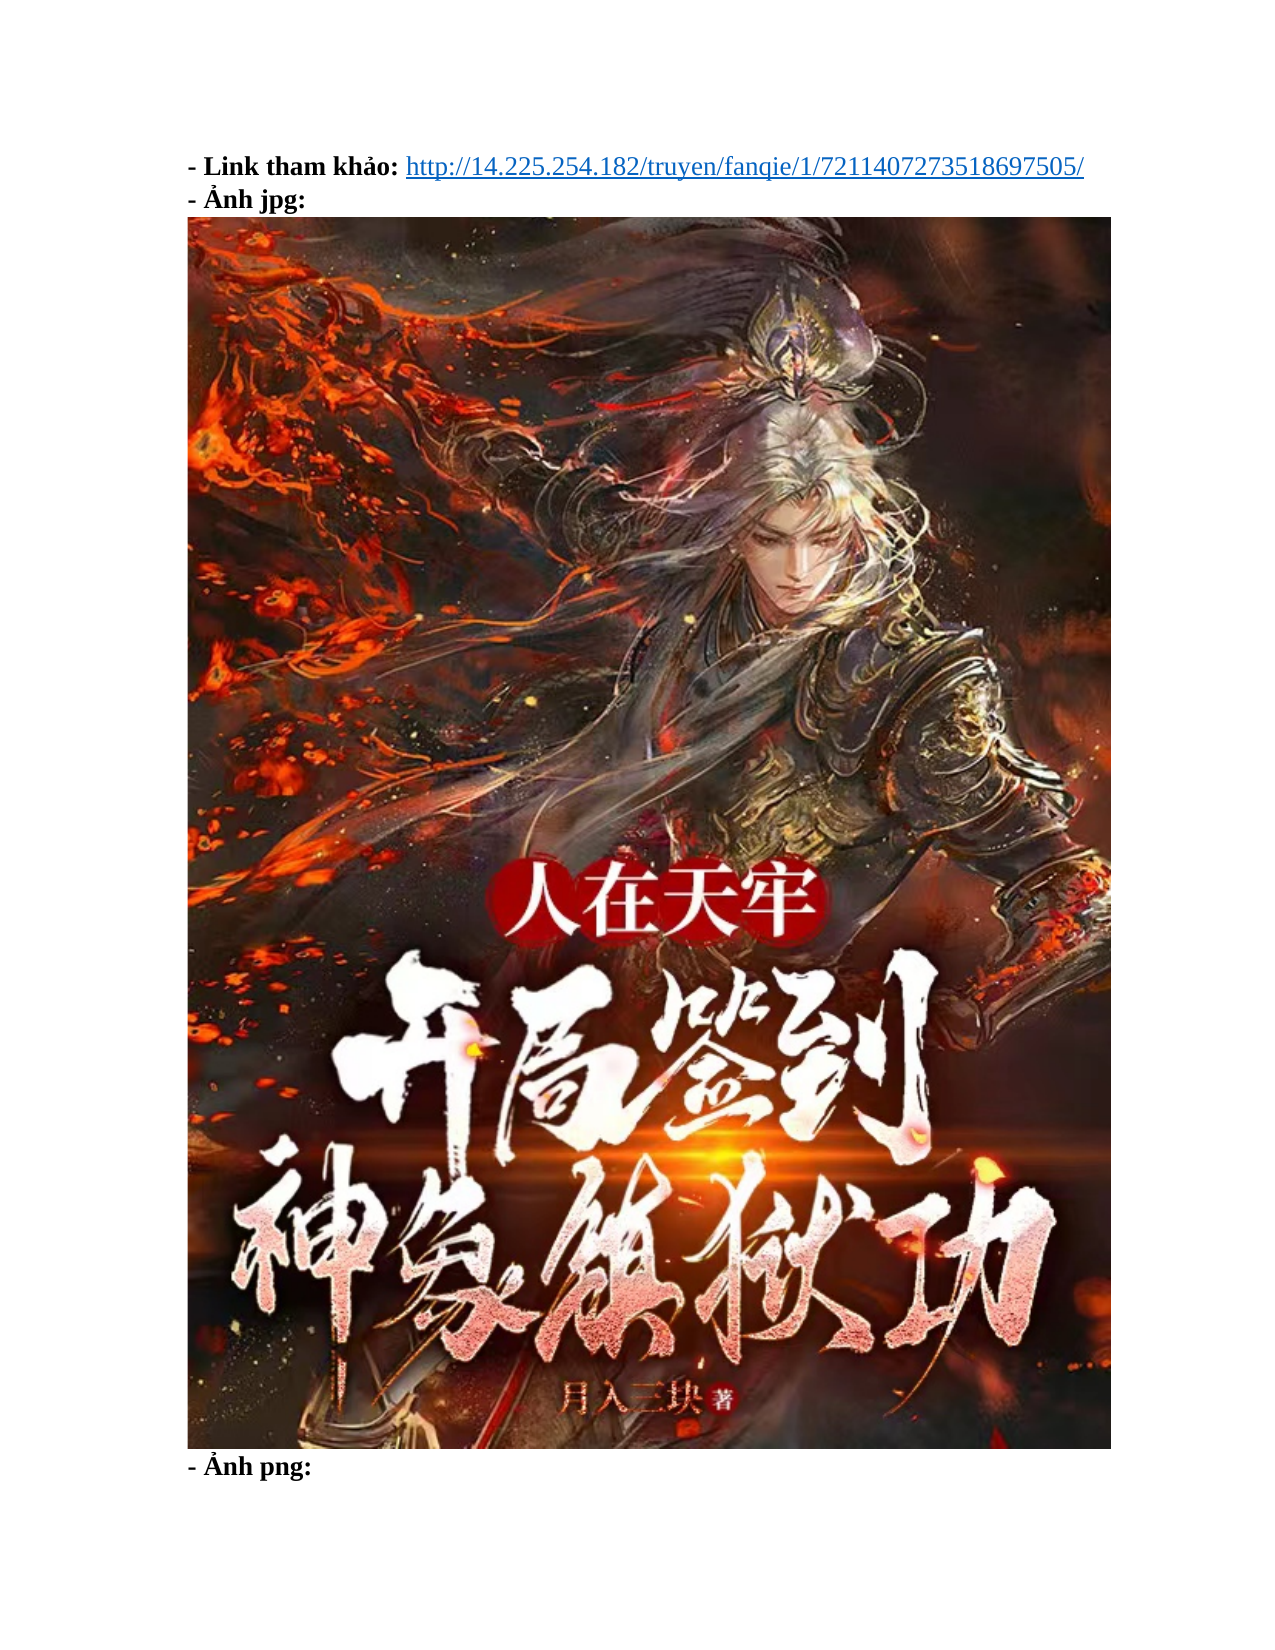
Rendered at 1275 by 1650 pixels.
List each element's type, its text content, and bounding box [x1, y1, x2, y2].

text - Ảnh png: [187, 1451, 1125, 1482]
text - Link tham khảo: http://14.225.254.182/truyen/fanqie/1/7211407273518697505/ [187, 150, 1125, 181]
picture [187, 217, 1111, 1449]
text - Ảnh jpg: [187, 183, 1125, 215]
